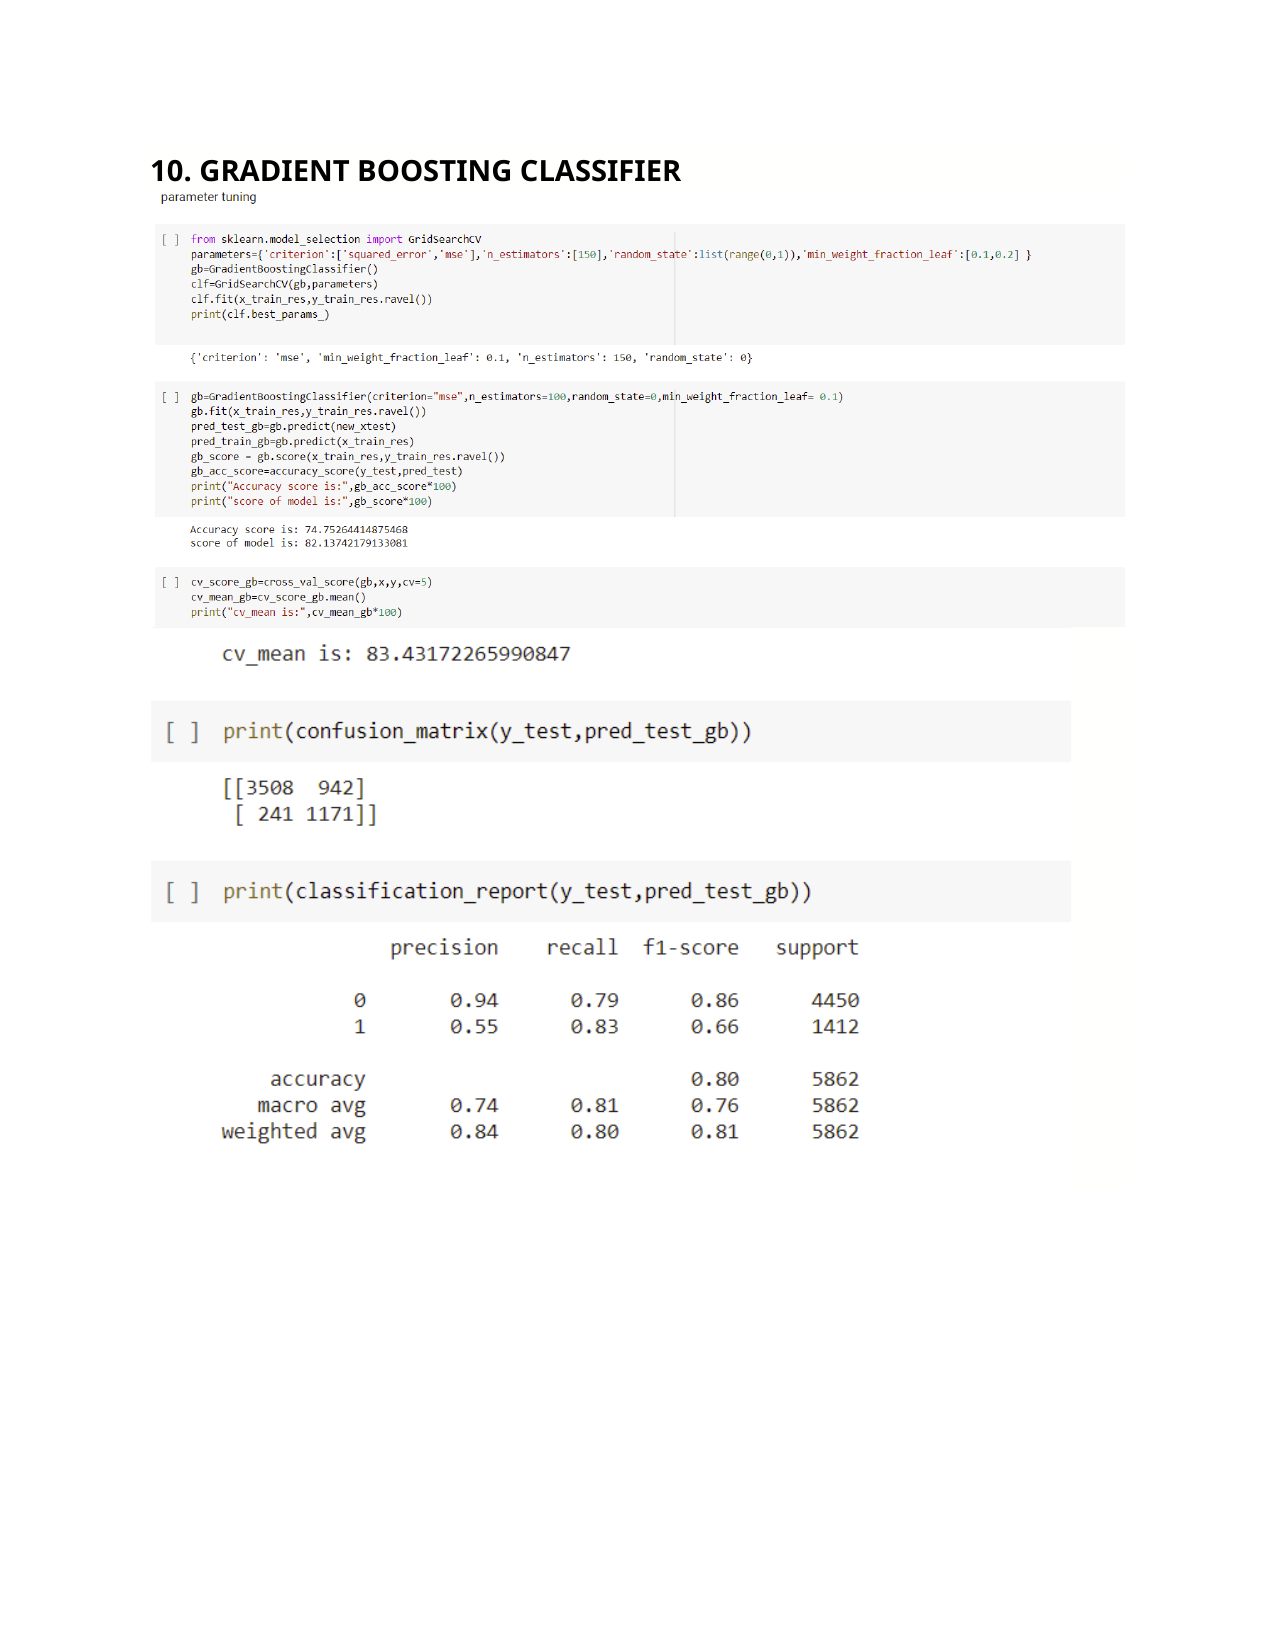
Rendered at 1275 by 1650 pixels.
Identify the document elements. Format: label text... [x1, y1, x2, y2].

picture [150, 189, 1125, 1191]
text 10. GRADIENT BOOSTING CLASSIFIER [150, 150, 1125, 189]
